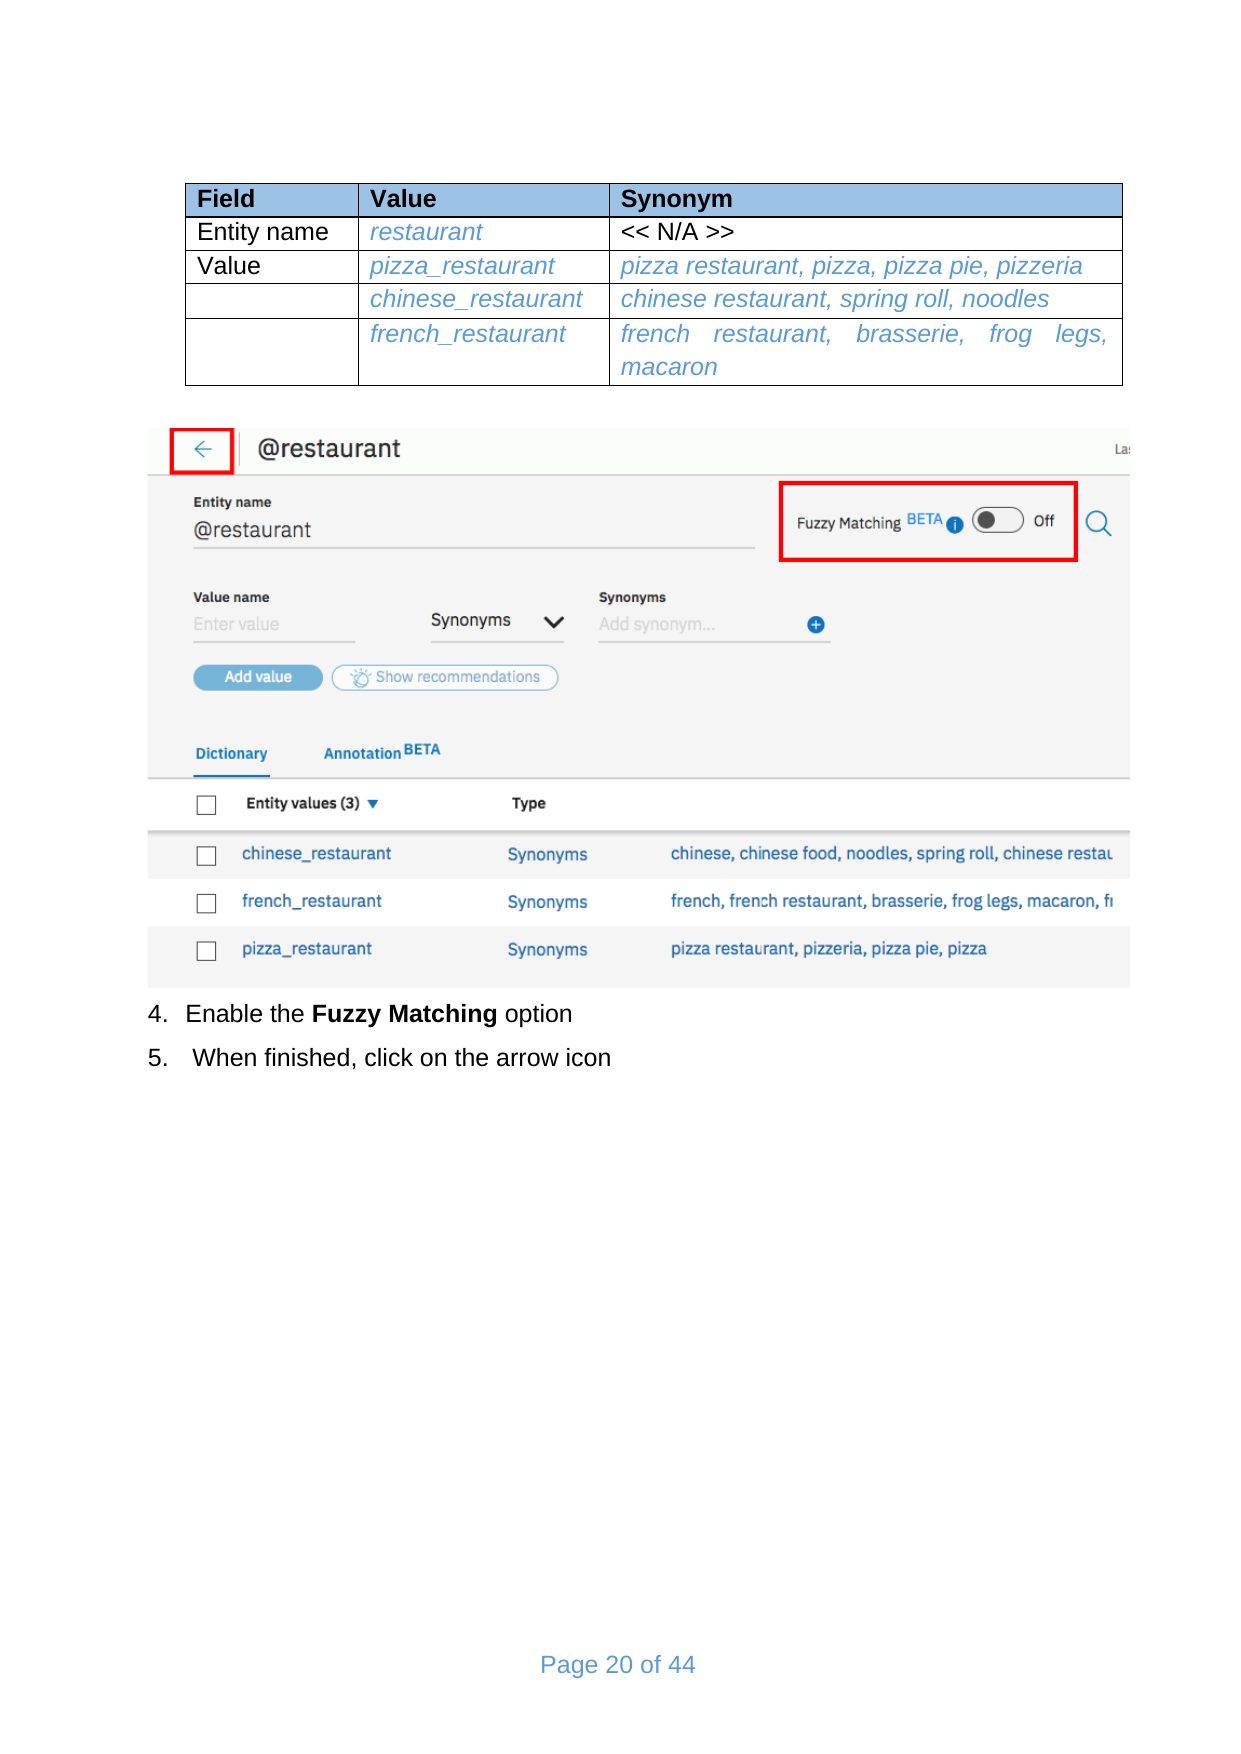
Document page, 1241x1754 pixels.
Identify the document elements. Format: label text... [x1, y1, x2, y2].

list When finished, click on the arrow icon [148, 1043, 1088, 1071]
picture [147, 428, 1130, 988]
table_cell Entity name [186, 218, 358, 250]
table_header Synonym [610, 184, 1122, 216]
table_cell chinese_restaurant [359, 284, 609, 318]
table_cell restaurant [359, 218, 609, 250]
table_cell french_restaurant [359, 319, 609, 385]
table_cell chinese restaurant, spring roll, noodles [610, 284, 1122, 318]
list Enable the Fuzzy Matching option [148, 999, 1088, 1028]
table_cell << N/A >> [610, 218, 1122, 250]
table_cell Value [186, 251, 358, 283]
table_header Value [359, 184, 609, 216]
table_cell [186, 319, 358, 385]
table_cell pizza_restaurant [359, 251, 609, 283]
table_header Field [186, 184, 358, 216]
table_cell french restaurant, brasserie, frog legs, macaron [610, 319, 1122, 385]
table_cell [186, 284, 358, 318]
table_cell pizza restaurant, pizza, pizza pie, pizzeria [610, 251, 1122, 283]
